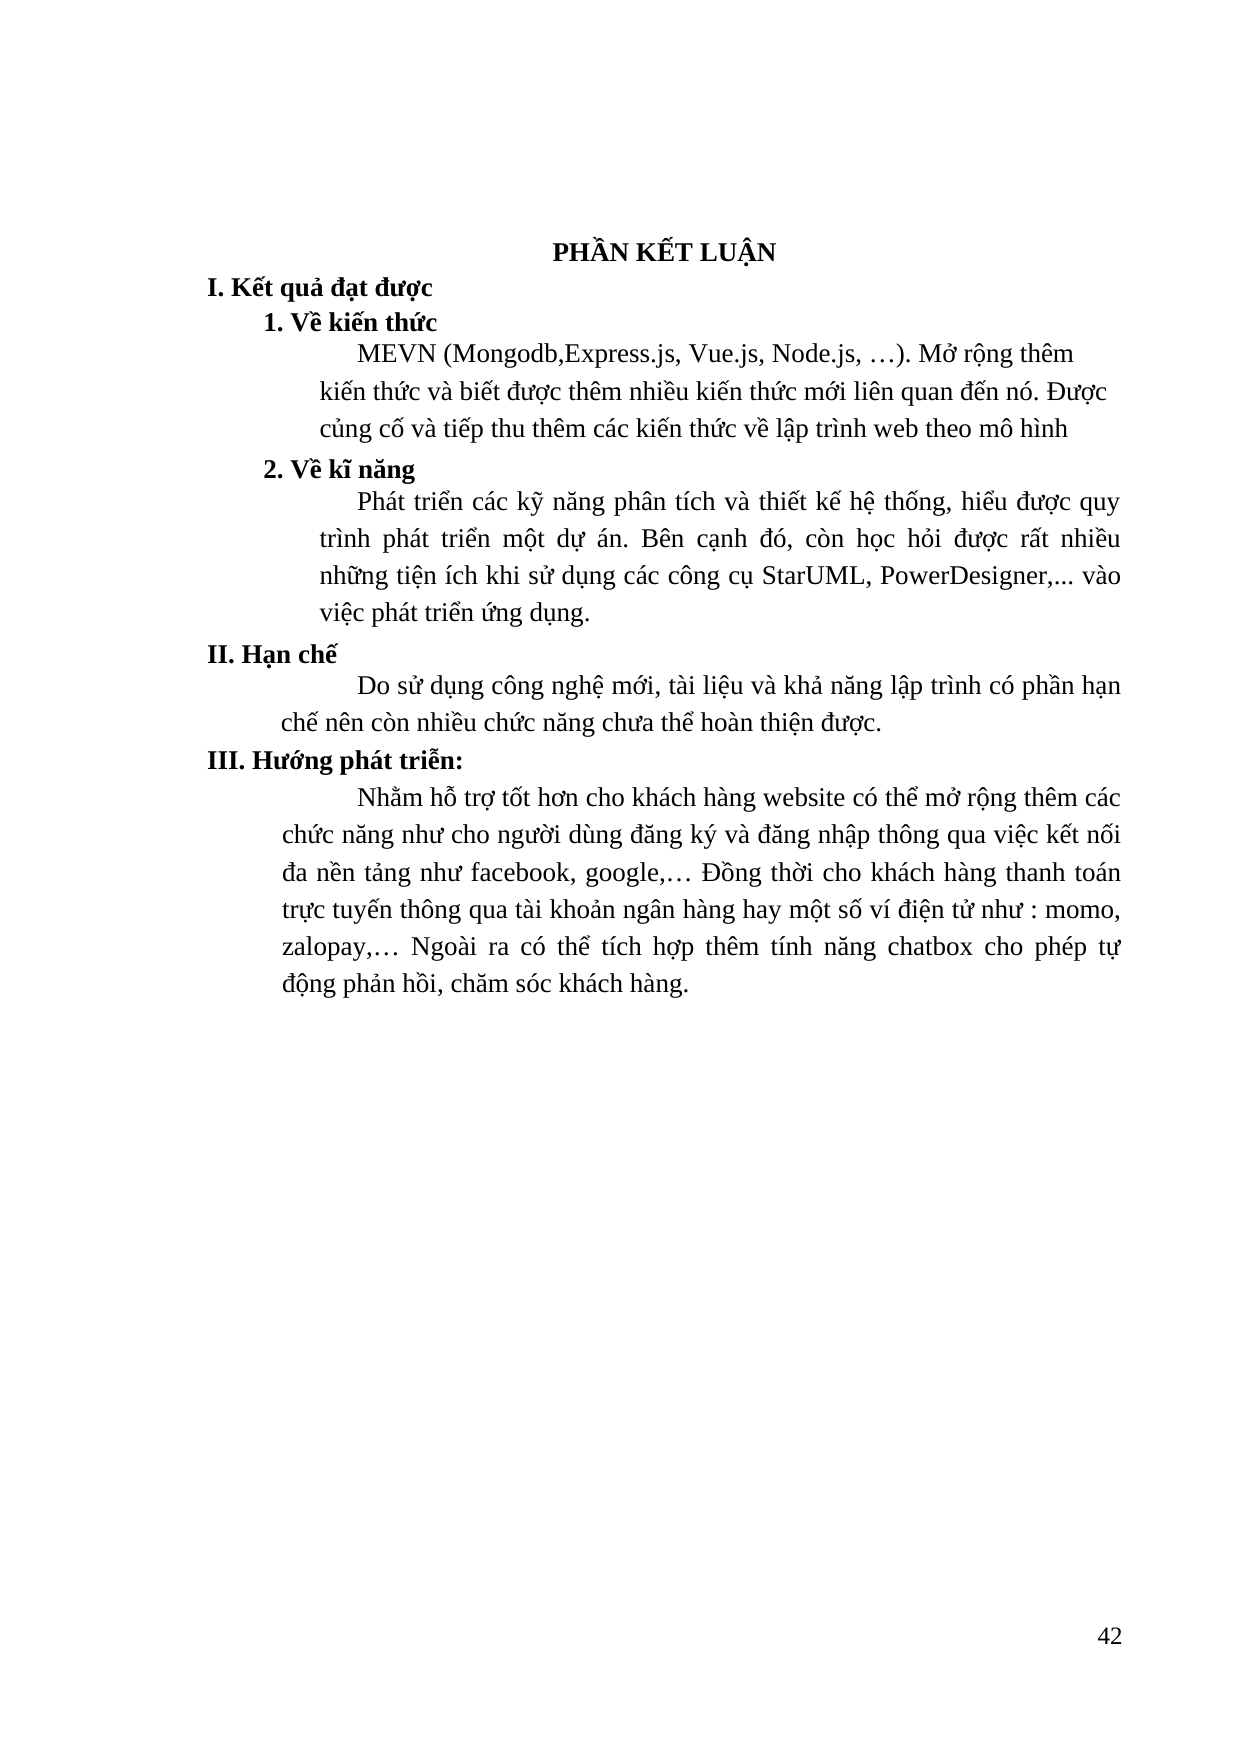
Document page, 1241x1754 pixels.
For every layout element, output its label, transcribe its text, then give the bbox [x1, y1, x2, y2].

text Do sử dụng công nghệ mới, tài liệu và khả năng lập trình có phần hạn chế nên còn nhiều chức năng chưa thể hoàn thiện được. [281, 669, 1122, 738]
subtitle PHẦN KẾT LUẬN [207, 236, 1122, 267]
text MEVN (Mongodb,Express.js, Vue.js, Node.js, …). Mở rộng thêm kiến thức và biết được thêm nhiều kiến thức mới liên quan đến nó. Được củng cố và tiếp thu thêm các kiến thức về lập trình web theo mô hình [319, 337, 1122, 443]
text Nhằm hỗ trợ tốt hơn cho khách hàng website có thể mở rộng thêm các chức năng như cho người dùng đăng ký và đăng nhập thông qua việc kết nối đa nền tảng như facebook, google,… Đồng thời cho khách hàng thanh toán trực tuyến thông qua tài khoản ngân hàng hay một số ví điện tử như : momo, zalopay,… Ngoài ra có thể tích hợp thêm tính năng chatbox cho phép tự động phản hồi, chăm sóc khách hàng. [282, 781, 1122, 999]
text III. Hướng phát triễn: [207, 744, 1122, 775]
text Phát triển các kỹ năng phân tích và thiết kế hệ thống, hiểu được quy trình phát triển một dự án. Bên cạnh đó, còn học hỏi được rất nhiều những tiện ích khi sử dụng các công cụ StarUML, PowerDesigner,... vào việc phát triển ứng dụng. [319, 485, 1122, 628]
subtitle II. Hạn chế [207, 638, 1122, 669]
subtitle 2. Về kĩ năng [263, 453, 1122, 485]
subtitle 1. Về kiến thức [263, 306, 1122, 337]
subtitle I. Kết quả đạt được [207, 271, 1122, 302]
